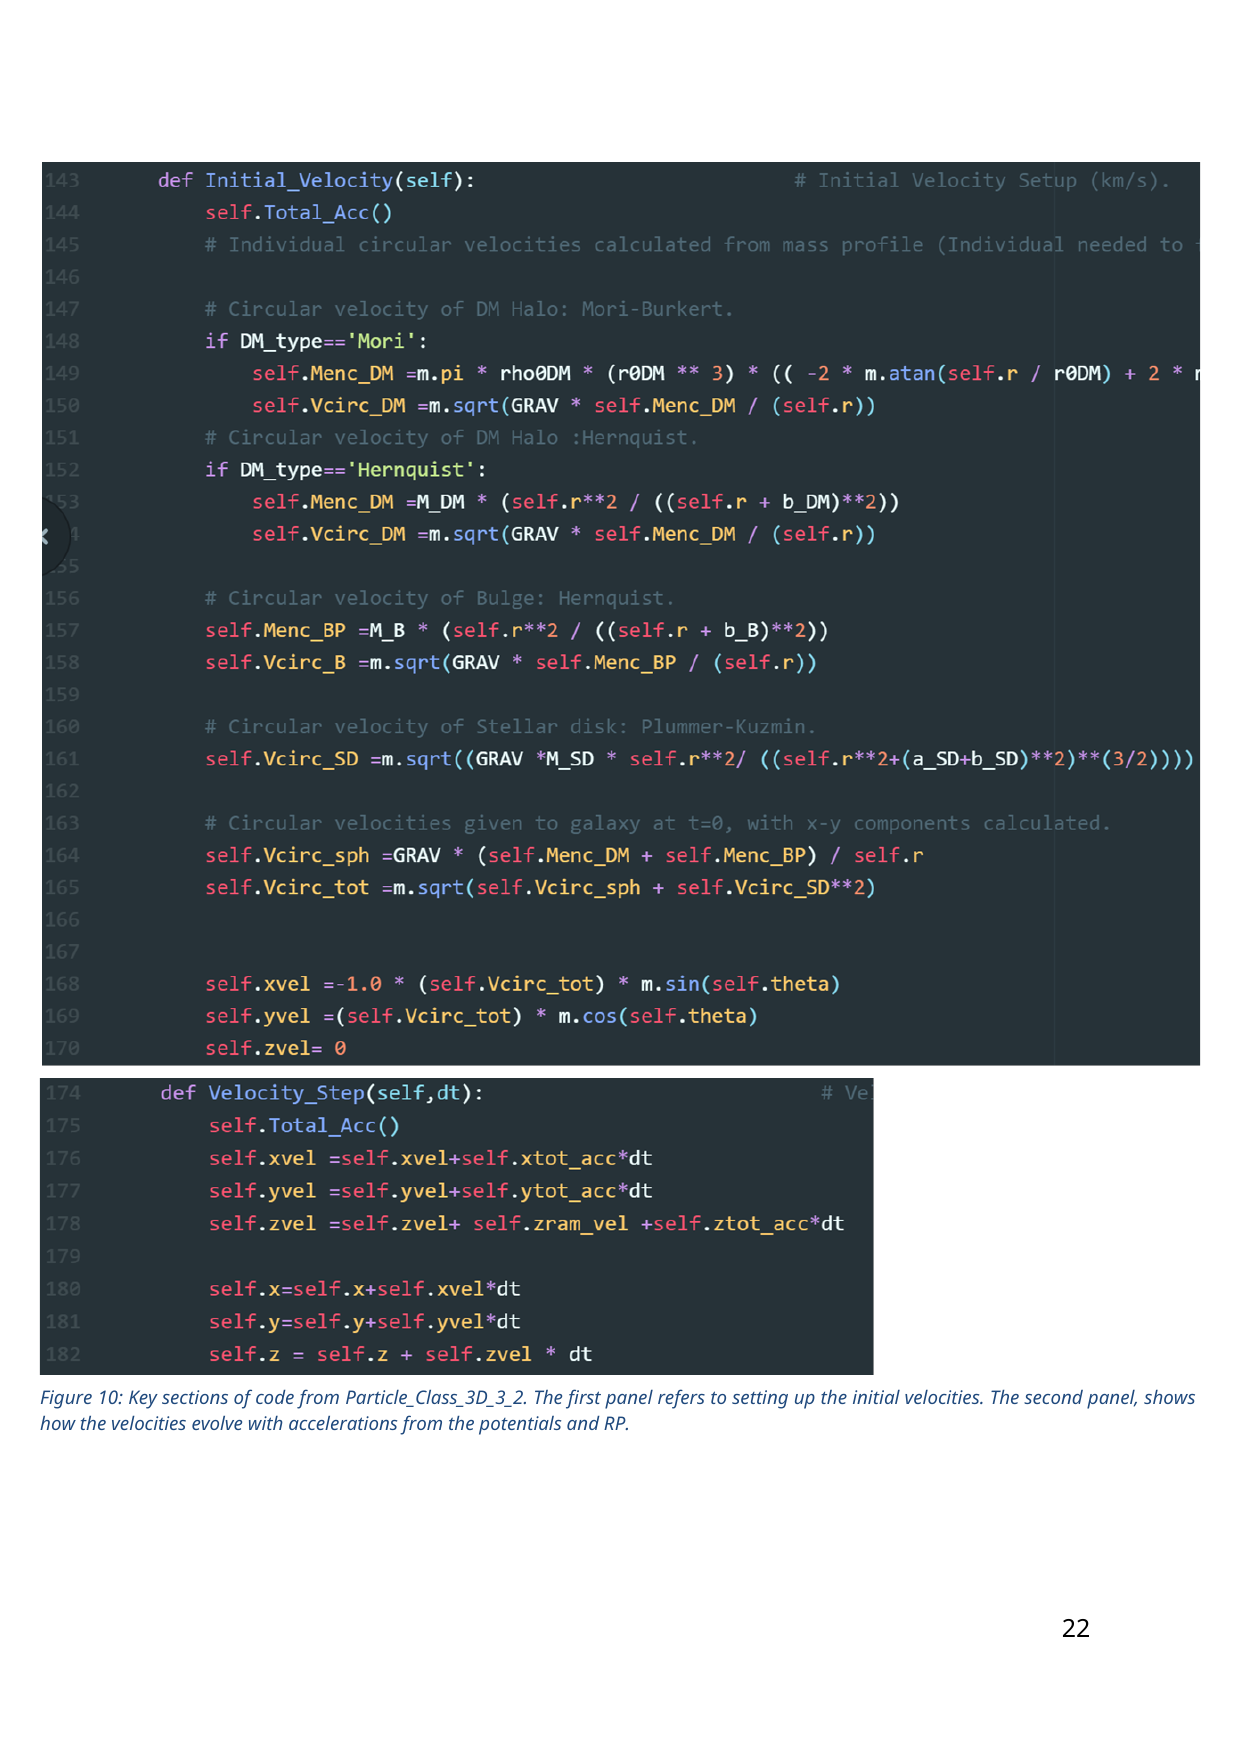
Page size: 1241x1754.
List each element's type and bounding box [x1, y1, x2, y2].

picture [39, 162, 1201, 1375]
